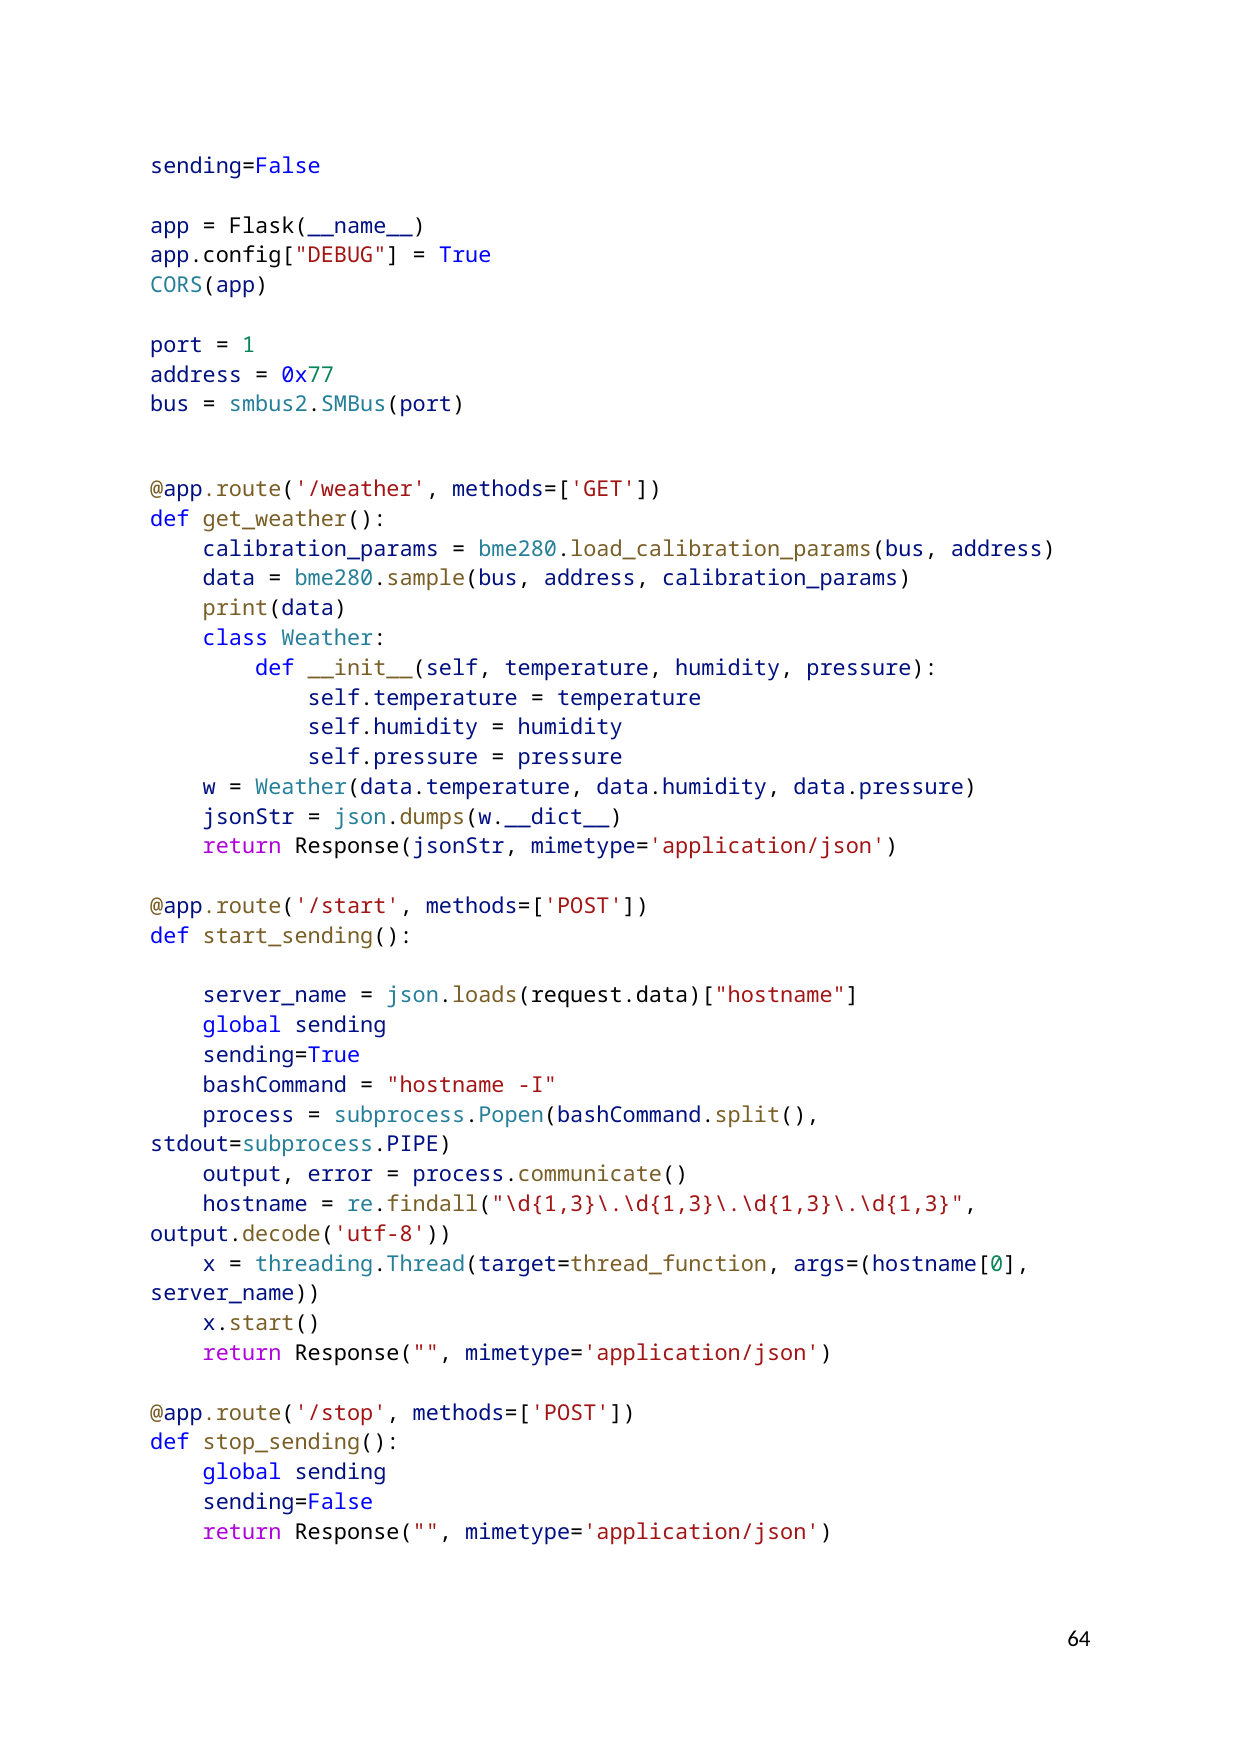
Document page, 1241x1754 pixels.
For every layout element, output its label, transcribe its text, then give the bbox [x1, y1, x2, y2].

text bashCommand = "hostname -I" [150, 1069, 1090, 1098]
text w = Weather(data.temperature, data.humidity, data.pressure) [150, 771, 1090, 801]
text address = 0x77 [150, 358, 1090, 388]
text def stop_sending(): [150, 1426, 1090, 1456]
text @app.route('/stop', methods=['POST']) [150, 1396, 1090, 1426]
text server_name = json.loads(request.data)["hostname"] [150, 979, 1090, 1009]
text global sending [150, 1456, 1090, 1486]
text app.config["DEBUG"] = True [150, 239, 1090, 269]
text global sending [150, 1009, 1090, 1039]
text x.start() [150, 1307, 1090, 1337]
text self.pressure = pressure [150, 741, 1090, 771]
text CORS(app) [150, 269, 1090, 299]
text output, error = process.communicate() [150, 1158, 1090, 1188]
text @app.route('/start', methods=['POST']) [150, 890, 1090, 920]
text port = 1 [150, 329, 1090, 358]
text calibration_params = bme280.load_calibration_params(bus, address) [150, 532, 1090, 562]
text def __init__(self, temperature, humidity, pressure): [150, 652, 1090, 681]
text x = threading.Thread(target=thread_function, args=(hostname[0], server_name)) [150, 1247, 1090, 1307]
text def start_sending(): [150, 920, 1090, 949]
text jsonStr = json.dumps(w.__dict__) [150, 801, 1090, 830]
text return Response(jsonStr, mimetype='application/json') [150, 830, 1090, 860]
text self.humidity = humidity [150, 711, 1090, 741]
text sending=True [150, 1039, 1090, 1069]
text return Response("", mimetype='application/json') [150, 1337, 1090, 1367]
text @app.route('/weather', methods=['GET']) [150, 473, 1090, 503]
text sending=False [150, 150, 1090, 180]
text bus = smbus2.SMBus(port) [150, 388, 1090, 418]
text def get_weather(): [150, 503, 1090, 532]
text process = subprocess.Popen(bashCommand.split(), stdout=subprocess.PIPE) [150, 1098, 1090, 1158]
text data = bme280.sample(bus, address, calibration_params) [150, 562, 1090, 592]
text self.temperature = temperature [150, 681, 1090, 711]
text sending=False [150, 1486, 1090, 1516]
text return Response("", mimetype='application/json') [150, 1516, 1090, 1545]
text class Weather: [150, 622, 1090, 652]
text app = Flask(__name__) [150, 209, 1090, 239]
text hostname = re.findall("\d{1,3}\.\d{1,3}\.\d{1,3}\.\d{1,3}", output.decode('utf-8')) [150, 1188, 1090, 1247]
text print(data) [150, 592, 1090, 622]
